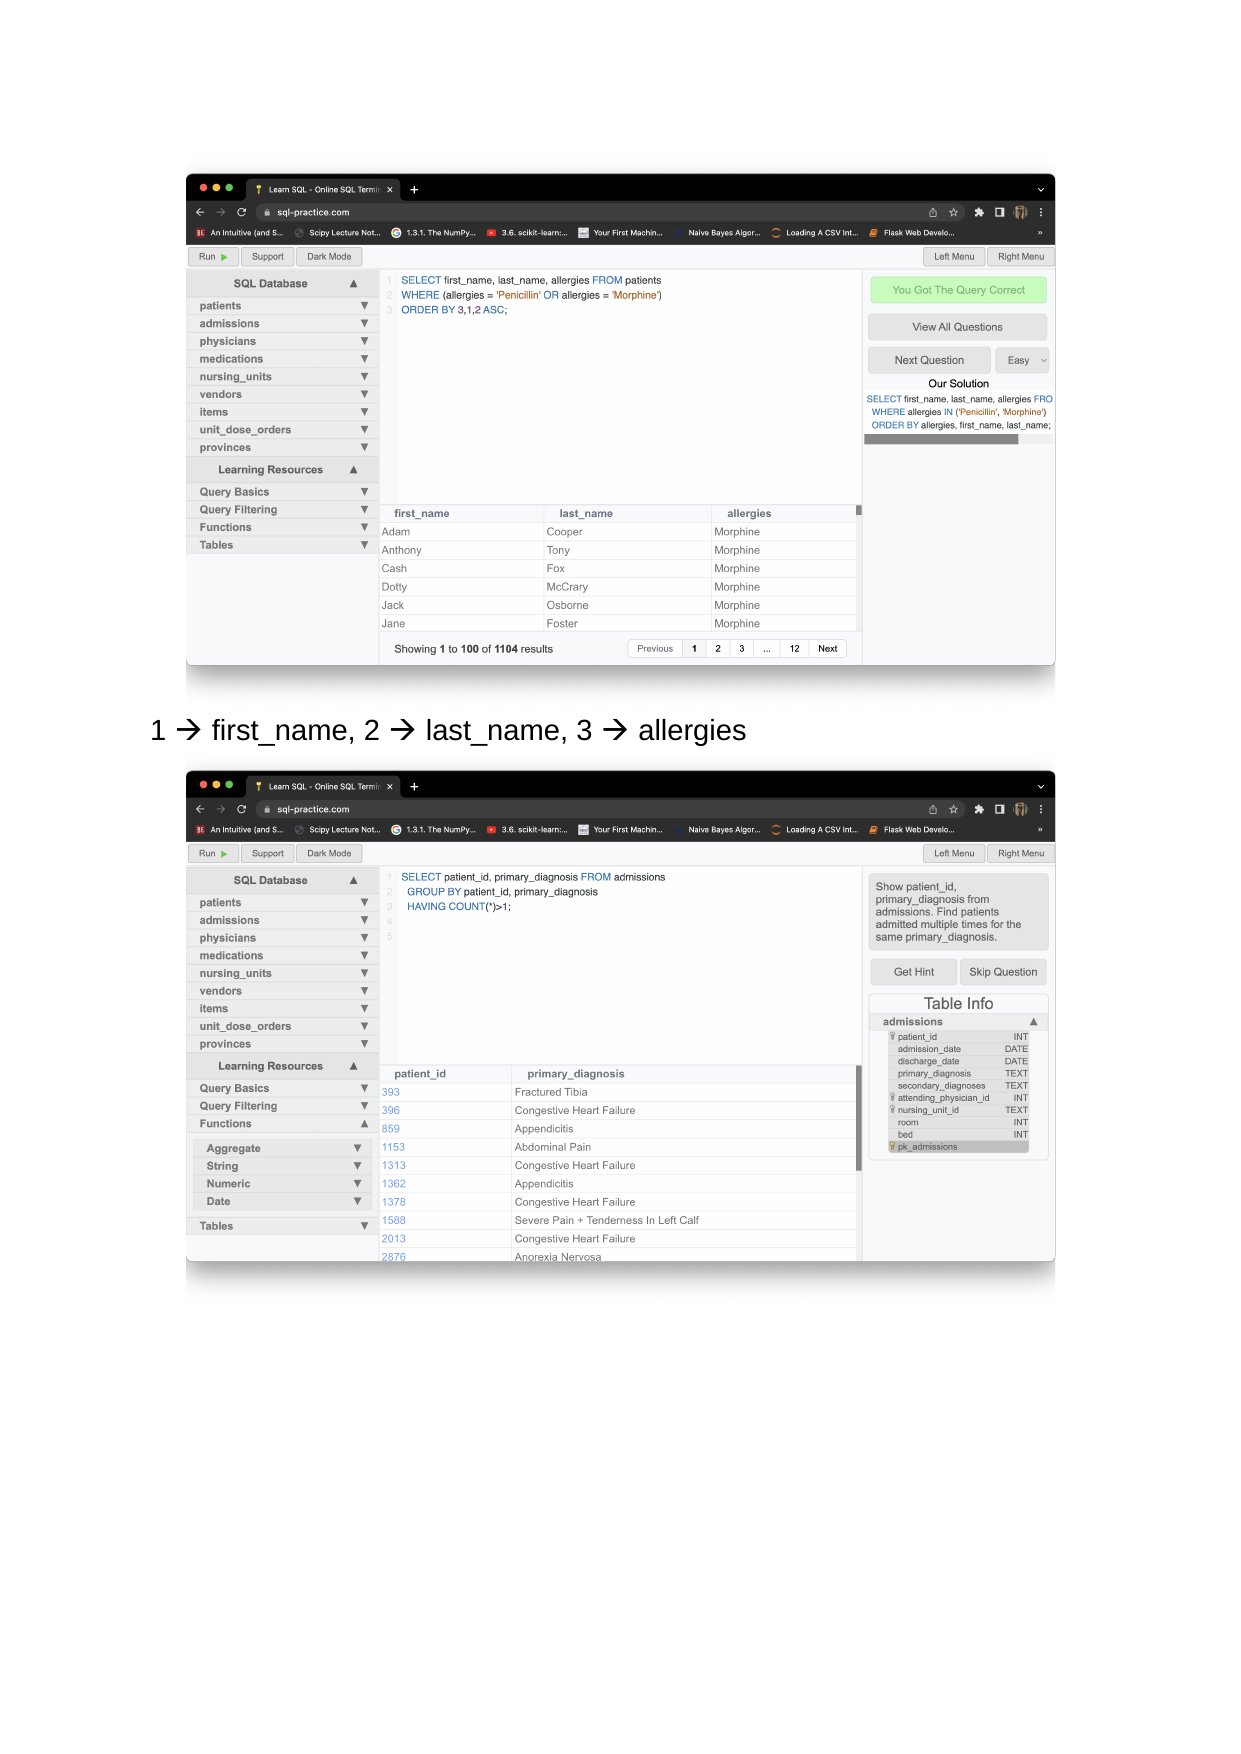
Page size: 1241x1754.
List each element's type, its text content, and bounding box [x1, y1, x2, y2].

picture [150, 150, 1091, 713]
picture [150, 746, 1091, 1309]
text 1 first_name, 2 last_name, 3 allergies [150, 713, 1090, 746]
